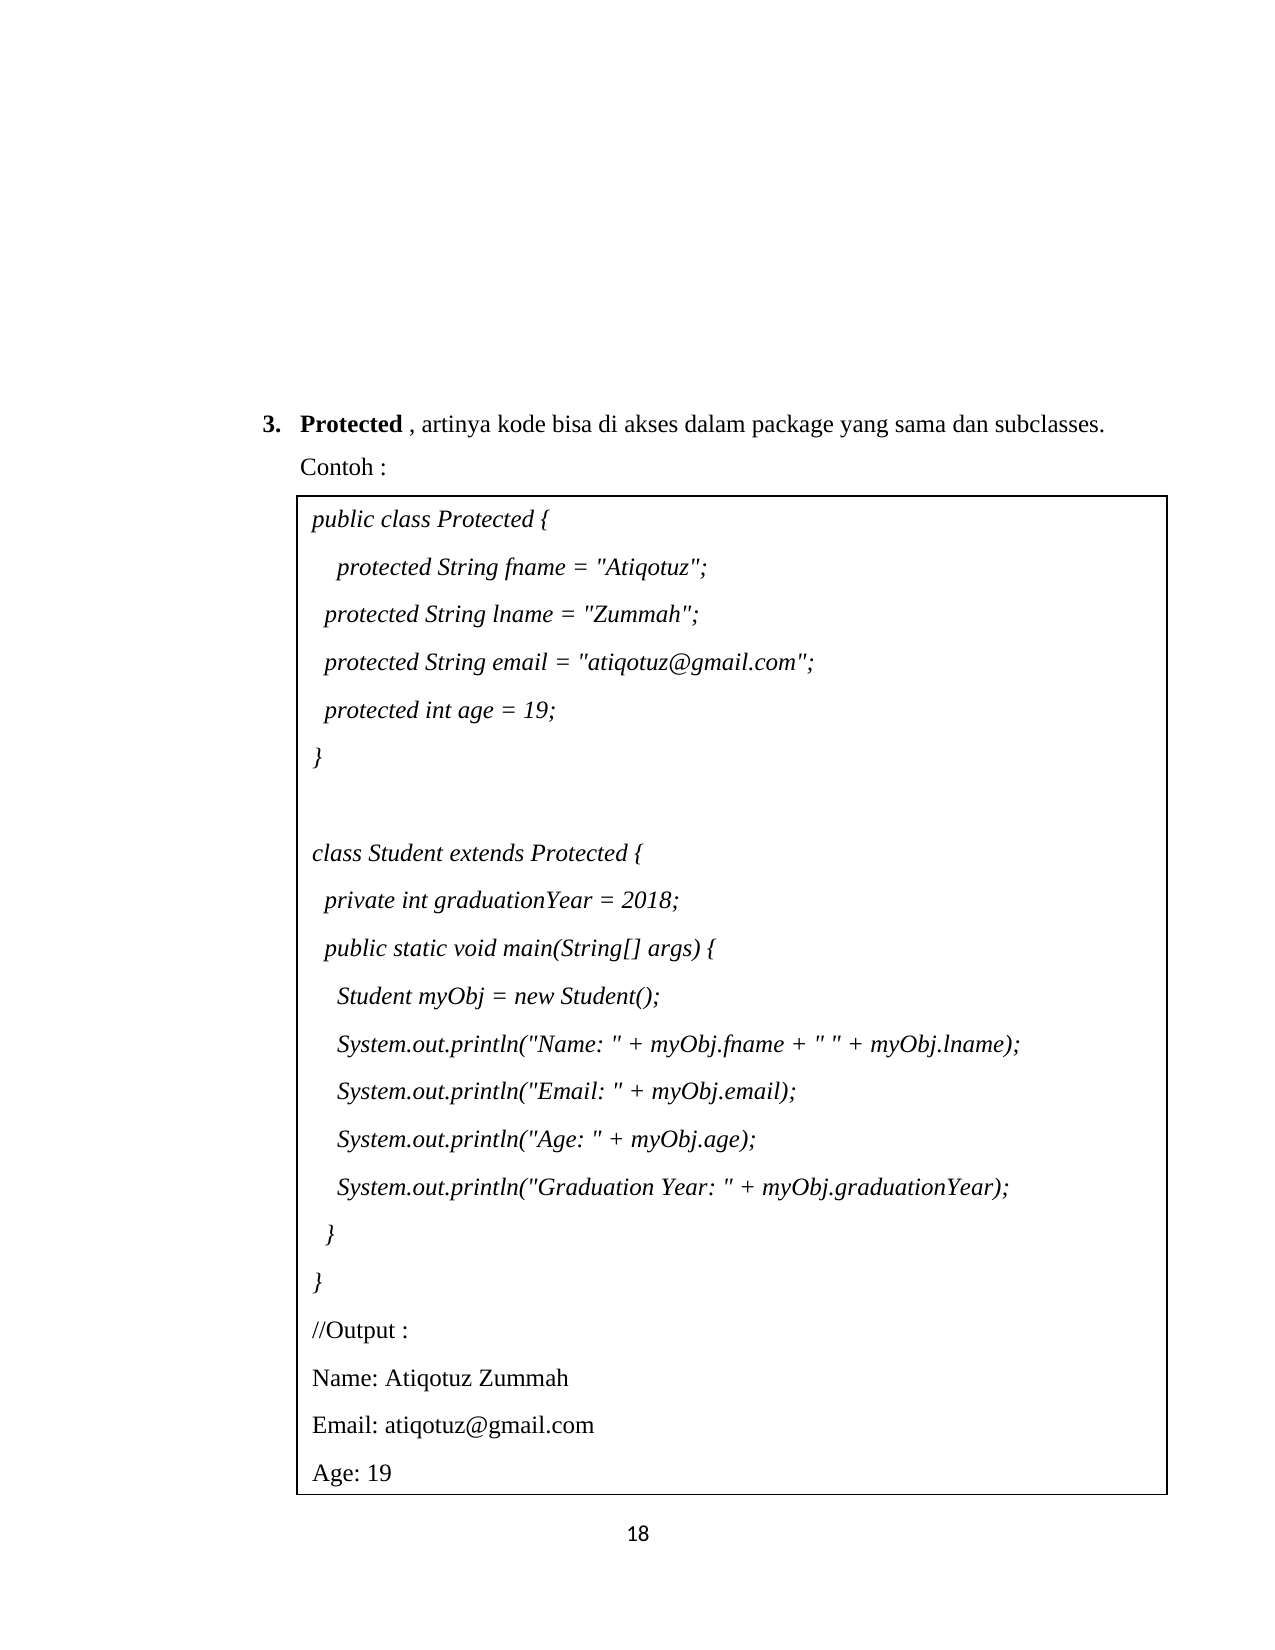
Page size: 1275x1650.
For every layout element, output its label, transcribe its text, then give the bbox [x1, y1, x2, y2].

list Protected , artinya kode bisa di akses dalam package yang sama dan subclasses. [262, 409, 1125, 437]
list Contoh : [300, 452, 1125, 481]
